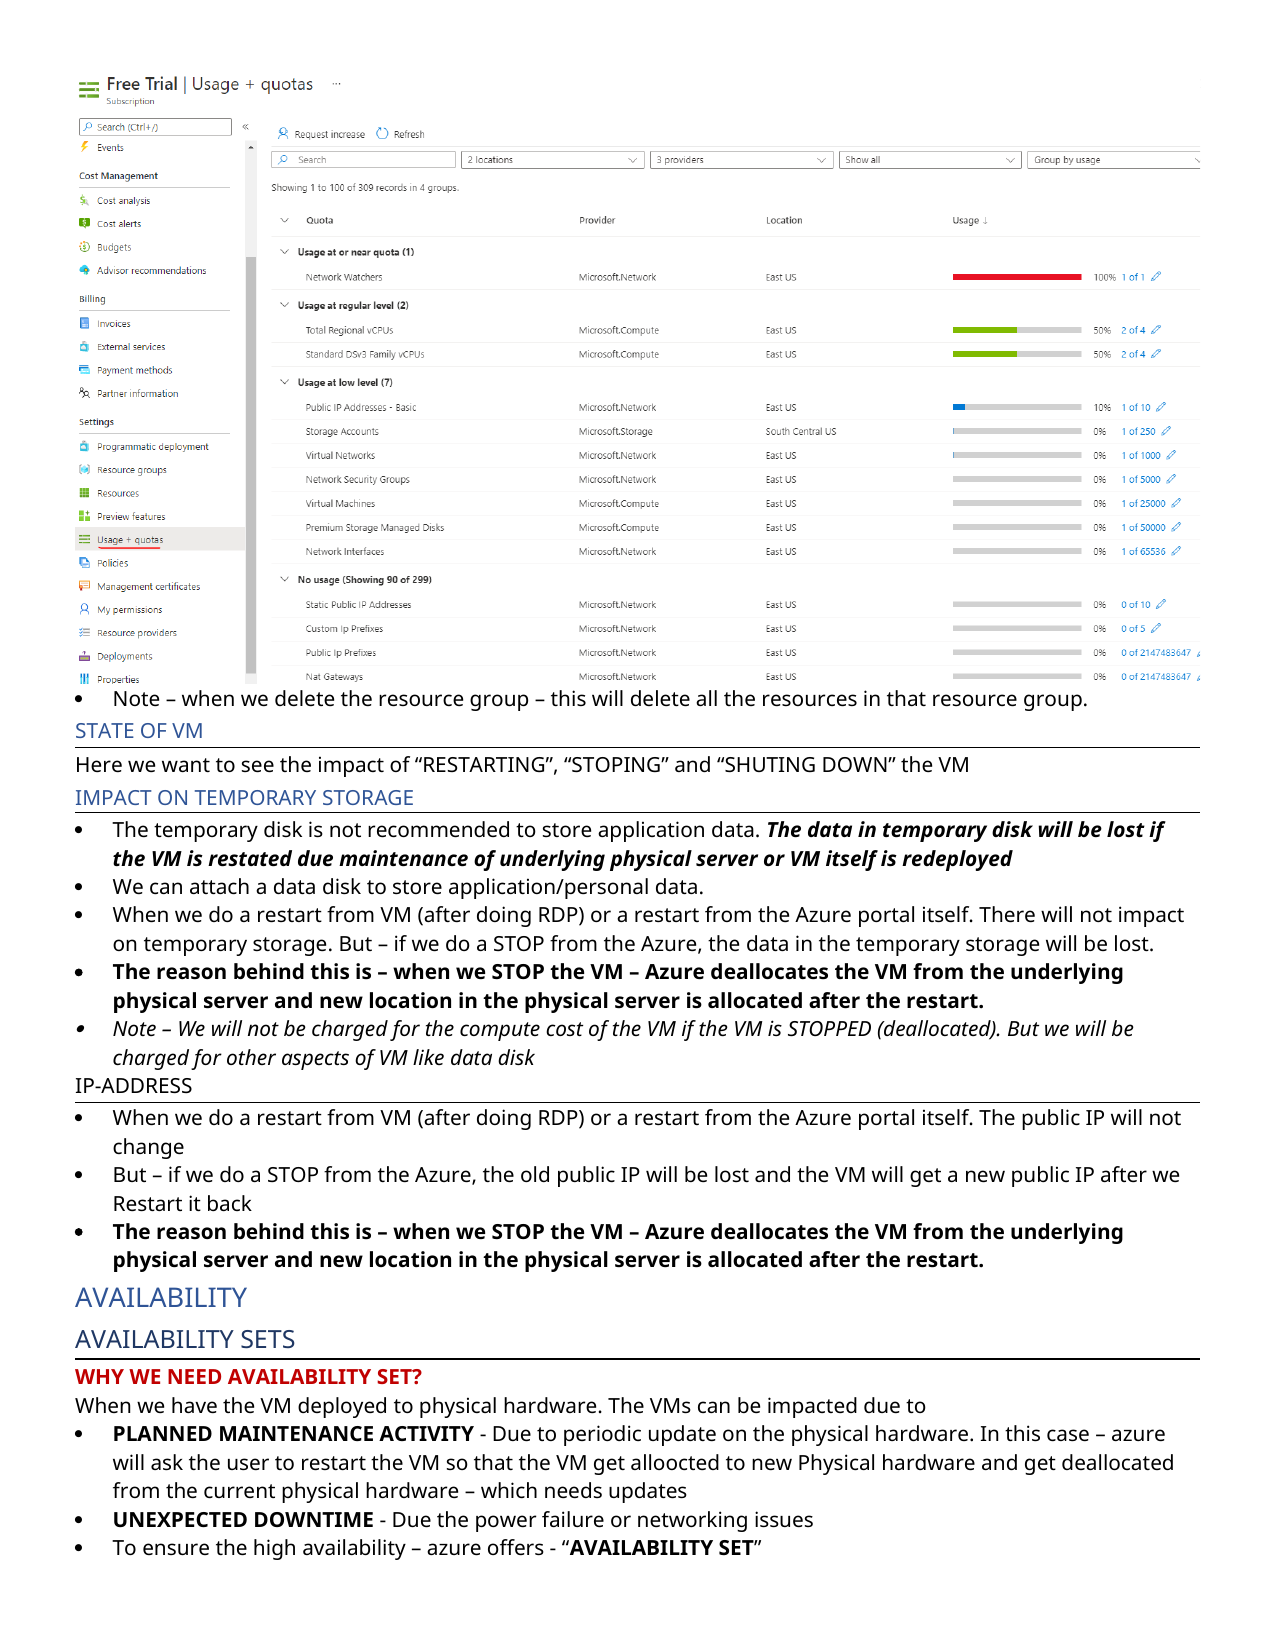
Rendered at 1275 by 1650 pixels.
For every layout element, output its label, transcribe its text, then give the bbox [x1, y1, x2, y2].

list PLANNED MAINTENANCE ACTIVITY - Due to periodic update on the physical hardware. In this case – azure will ask the user to restart the VM so that the VM get alloocted to new Physical hardware and get deallocated from the current physical hardware – which needs updates [75, 1419, 1200, 1505]
subtitle IMPACT ON TEMPORARY STORAGE [75, 783, 1200, 812]
text When we have the VM deployed to physical hardware. The VMs can be impacted due to [75, 1391, 1200, 1419]
list To ensure the high availability – azure offers - “AVAILABILITY SET” [75, 1533, 1200, 1562]
text WHY WE NEED AVAILABILITY SET? [75, 1362, 1200, 1391]
list But – if we do a STOP from the Azure, the old public IP will be lost and the VM will get a new public IP after we Restart it back [75, 1160, 1200, 1217]
list Note – We will not be charged for the compute cost of the VM if the VM is STOPPED (deallocated). But we will be charged for other aspects of VM like data disk [75, 1014, 1200, 1071]
text Here we want to see the impact of “RESTARTING”, “STOPING” and “SHUTING DOWN” the VM [75, 751, 1200, 779]
subtitle STATE OF VM [75, 716, 1200, 747]
list UNEXPECTED DOWNTIME - Due the power failure or networking issues [75, 1505, 1200, 1533]
subtitle AVAILABILITY [75, 1278, 1200, 1315]
list Note – when we delete the resource group – this will delete all the resources in that resource group. [75, 684, 1200, 712]
list We can attach a data disk to store application/personal data. [75, 872, 1200, 901]
list When we do a restart from VM (after doing RDP) or a restart from the Azure portal itself. There will not impact on temporary storage. But – if we do a STOP from the Azure, the data in the temporary storage will be lost. [75, 901, 1200, 957]
list The reason behind this is – when we STOP the VM – Azure deallocates the VM from the underlying physical server and new location in the physical server is allocated after the restart. [75, 957, 1200, 1014]
text IP-ADDRESS [75, 1071, 1200, 1102]
list The reason behind this is – when we STOP the VM – Azure deallocates the VM from the underlying physical server and new location in the physical server is allocated after the restart. [75, 1217, 1200, 1274]
list When we do a restart from VM (after doing RDP) or a restart from the Azure portal itself. The public IP will not change [75, 1103, 1200, 1160]
subtitle AVAILABILITY SETS [75, 1322, 1200, 1358]
list The temporary disk is not recommended to store application data. The data in temporary disk will be lost if the VM is restated due maintenance of underlying physical server or VM itself is redeployed [75, 815, 1200, 872]
picture [75, 75, 1200, 684]
